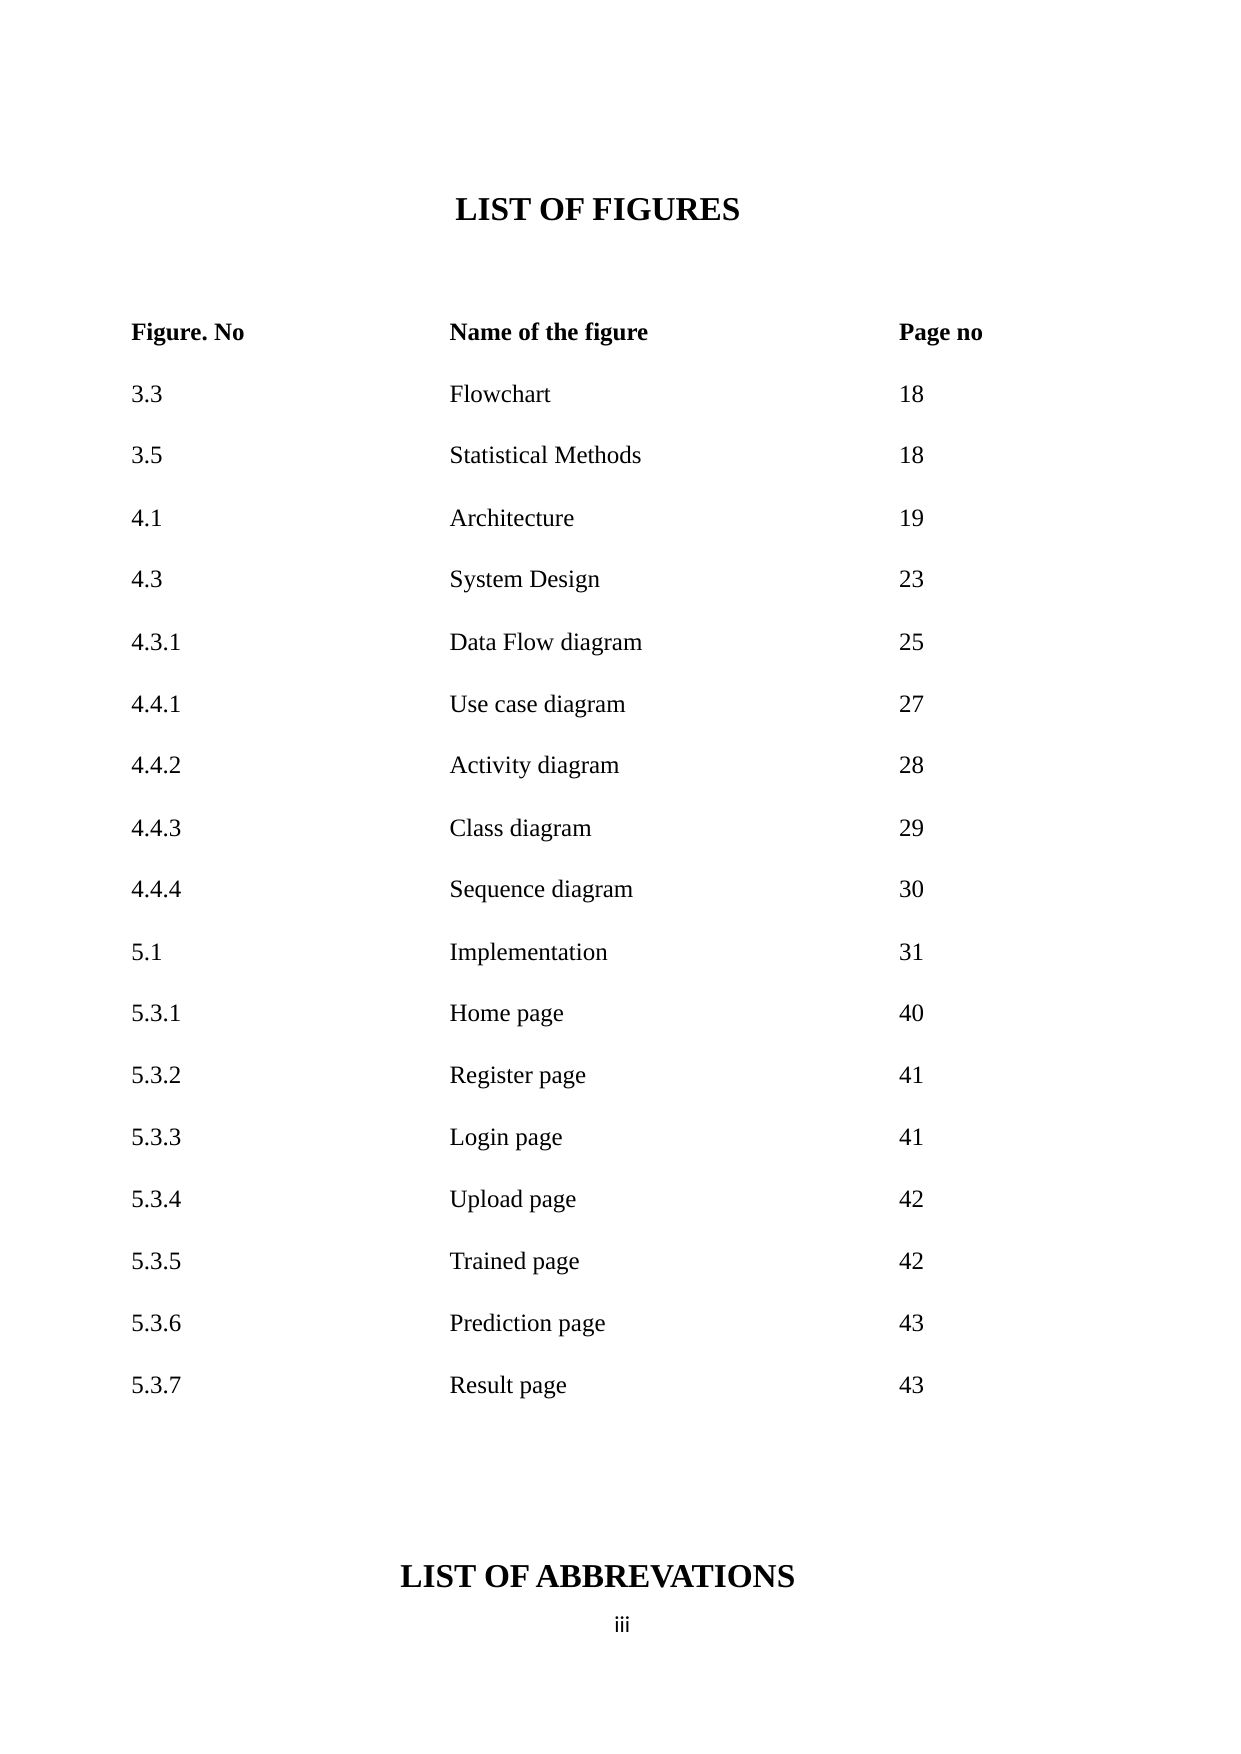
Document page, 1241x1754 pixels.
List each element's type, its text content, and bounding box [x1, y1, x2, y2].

table_cell 5.3.7 [120, 1370, 438, 1432]
table_cell 4.3 [120, 565, 438, 627]
table_cell 5.3.3 [120, 1123, 438, 1184]
table_cell Login page [438, 1123, 888, 1184]
table_cell 28 [888, 751, 1075, 813]
table_cell 5.3.1 [120, 999, 438, 1061]
table_cell 43 [888, 1370, 1075, 1432]
table_cell 5.3.4 [120, 1185, 438, 1246]
table_cell Statistical Methods [438, 441, 888, 503]
table_cell 3.3 [120, 379, 438, 441]
table_cell 19 [888, 503, 1075, 564]
table_cell Activity diagram [438, 751, 888, 813]
table_cell Class diagram [438, 813, 888, 874]
table_cell 41 [888, 1123, 1075, 1184]
table_header Figure. No [120, 317, 438, 379]
table_cell Result page [438, 1370, 888, 1432]
table_cell Register page [438, 1061, 888, 1122]
table_cell 40 [888, 999, 1075, 1061]
table_cell System Design [438, 565, 888, 627]
table_cell Home page [438, 999, 888, 1061]
text LIST OF FIGURES [120, 189, 1076, 228]
table_cell 3.5 [120, 441, 438, 503]
text LIST OF ABBREVATIONS [120, 1557, 1076, 1595]
table_cell 43 [888, 1309, 1075, 1370]
table_cell 5.3.5 [120, 1246, 438, 1308]
table_cell 42 [888, 1246, 1075, 1308]
table_cell 25 27 [888, 627, 1075, 751]
table_cell Architecture [438, 503, 888, 564]
table_cell 5.1 [120, 937, 438, 998]
table_header Page no [888, 317, 1075, 379]
table_cell Trained page [438, 1246, 888, 1308]
table_cell Implementation [438, 937, 888, 998]
table_cell 29 [888, 813, 1075, 874]
table_cell Prediction page [438, 1309, 888, 1370]
table_cell 5.3.6 [120, 1309, 438, 1370]
table_cell 4.4.2 [120, 751, 438, 813]
table_cell 31 [888, 937, 1075, 998]
table_cell Upload page [438, 1185, 888, 1246]
table_cell Data Flow diagram Use case diagram [438, 627, 888, 751]
table_cell 23 [888, 565, 1075, 627]
table_cell 18 [888, 441, 1075, 503]
table_cell Sequence diagram [438, 875, 888, 937]
table_cell 4.3.1 4.4.1 [120, 627, 438, 751]
table_cell 5.3.2 [120, 1061, 438, 1122]
table_cell 30 [888, 875, 1075, 937]
table_cell 4.4.3 [120, 813, 438, 874]
table_cell 4.4.4 [120, 875, 438, 937]
table_cell 18 [888, 379, 1075, 441]
table_cell 41 [888, 1061, 1075, 1122]
table_cell 42 [888, 1185, 1075, 1246]
table_header Name of the figure [438, 317, 888, 379]
table_cell Flowchart [438, 379, 888, 441]
table_cell 4.1 [120, 503, 438, 564]
